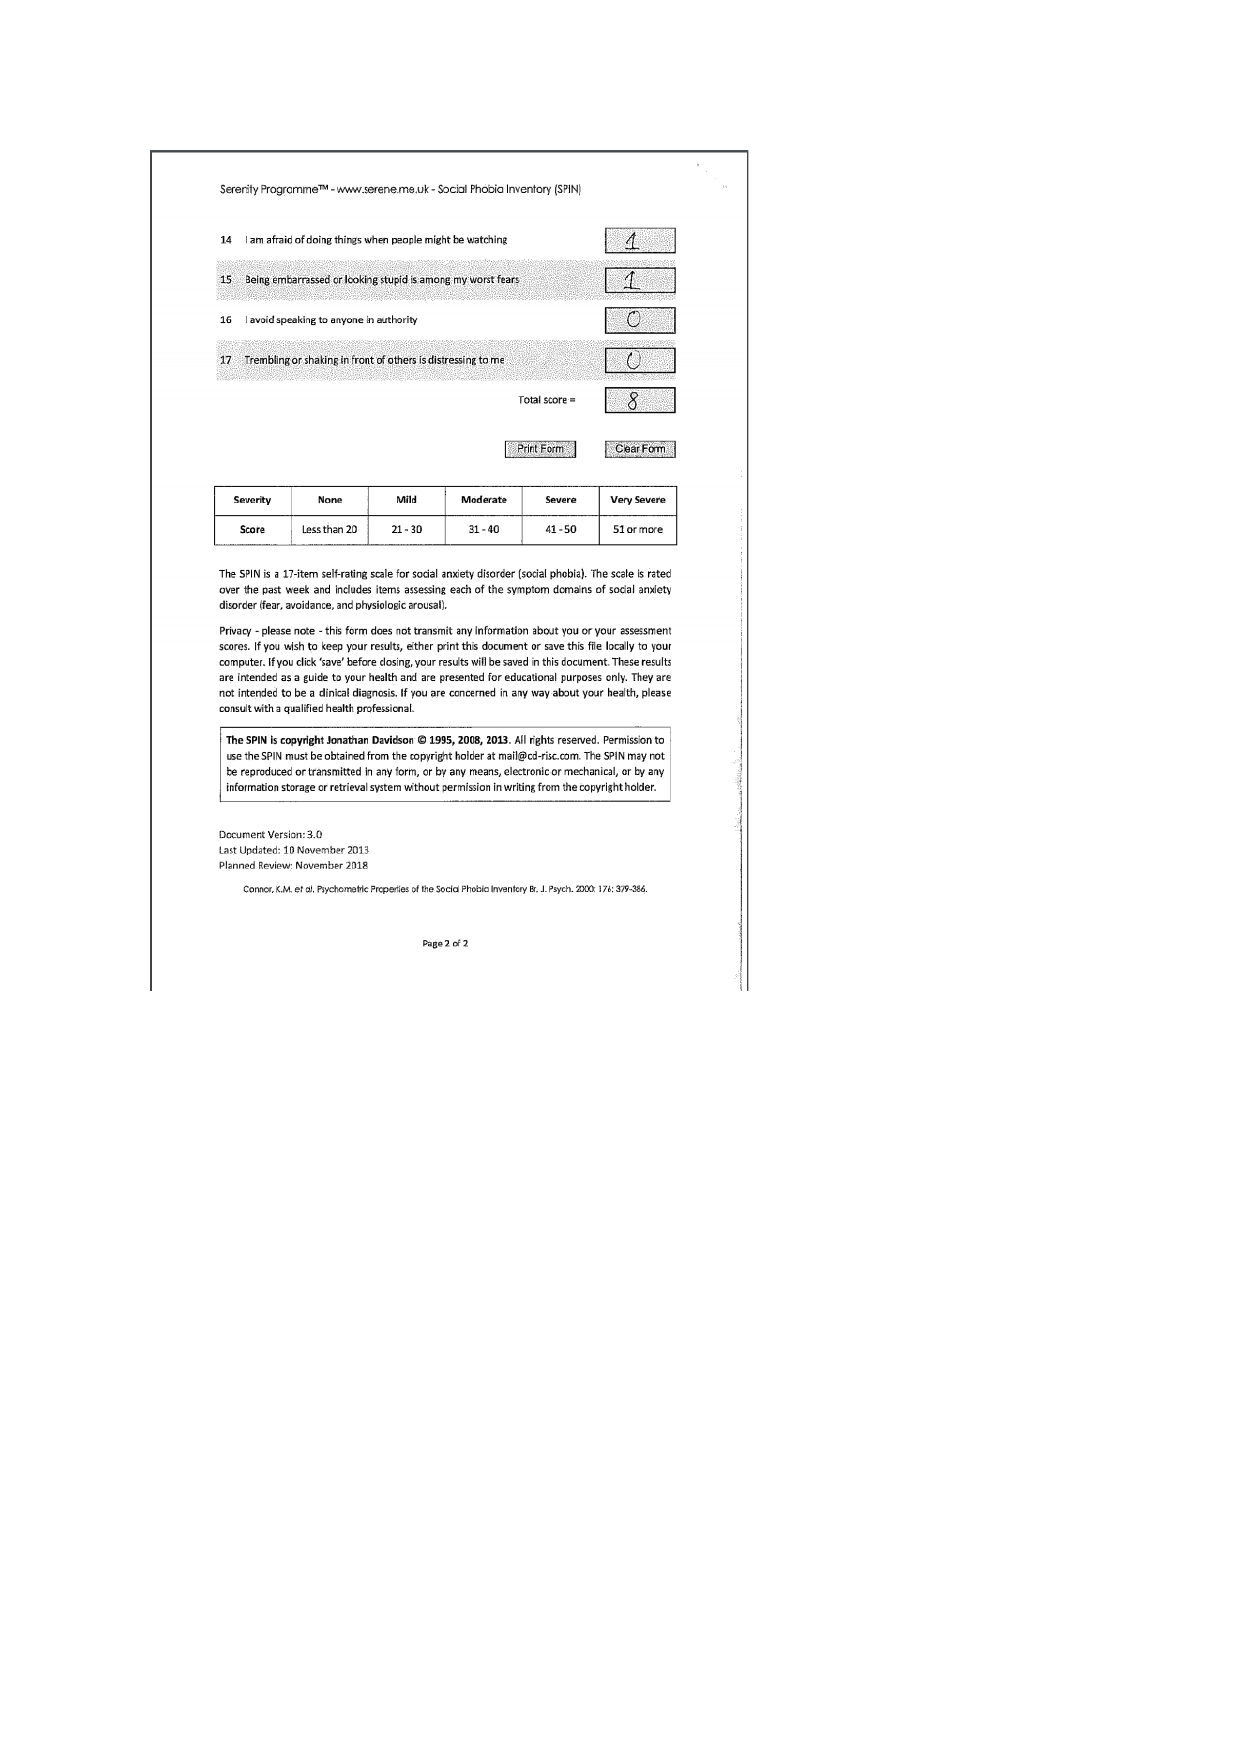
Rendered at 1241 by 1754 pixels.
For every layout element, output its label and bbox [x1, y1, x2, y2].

picture [150, 150, 749, 991]
